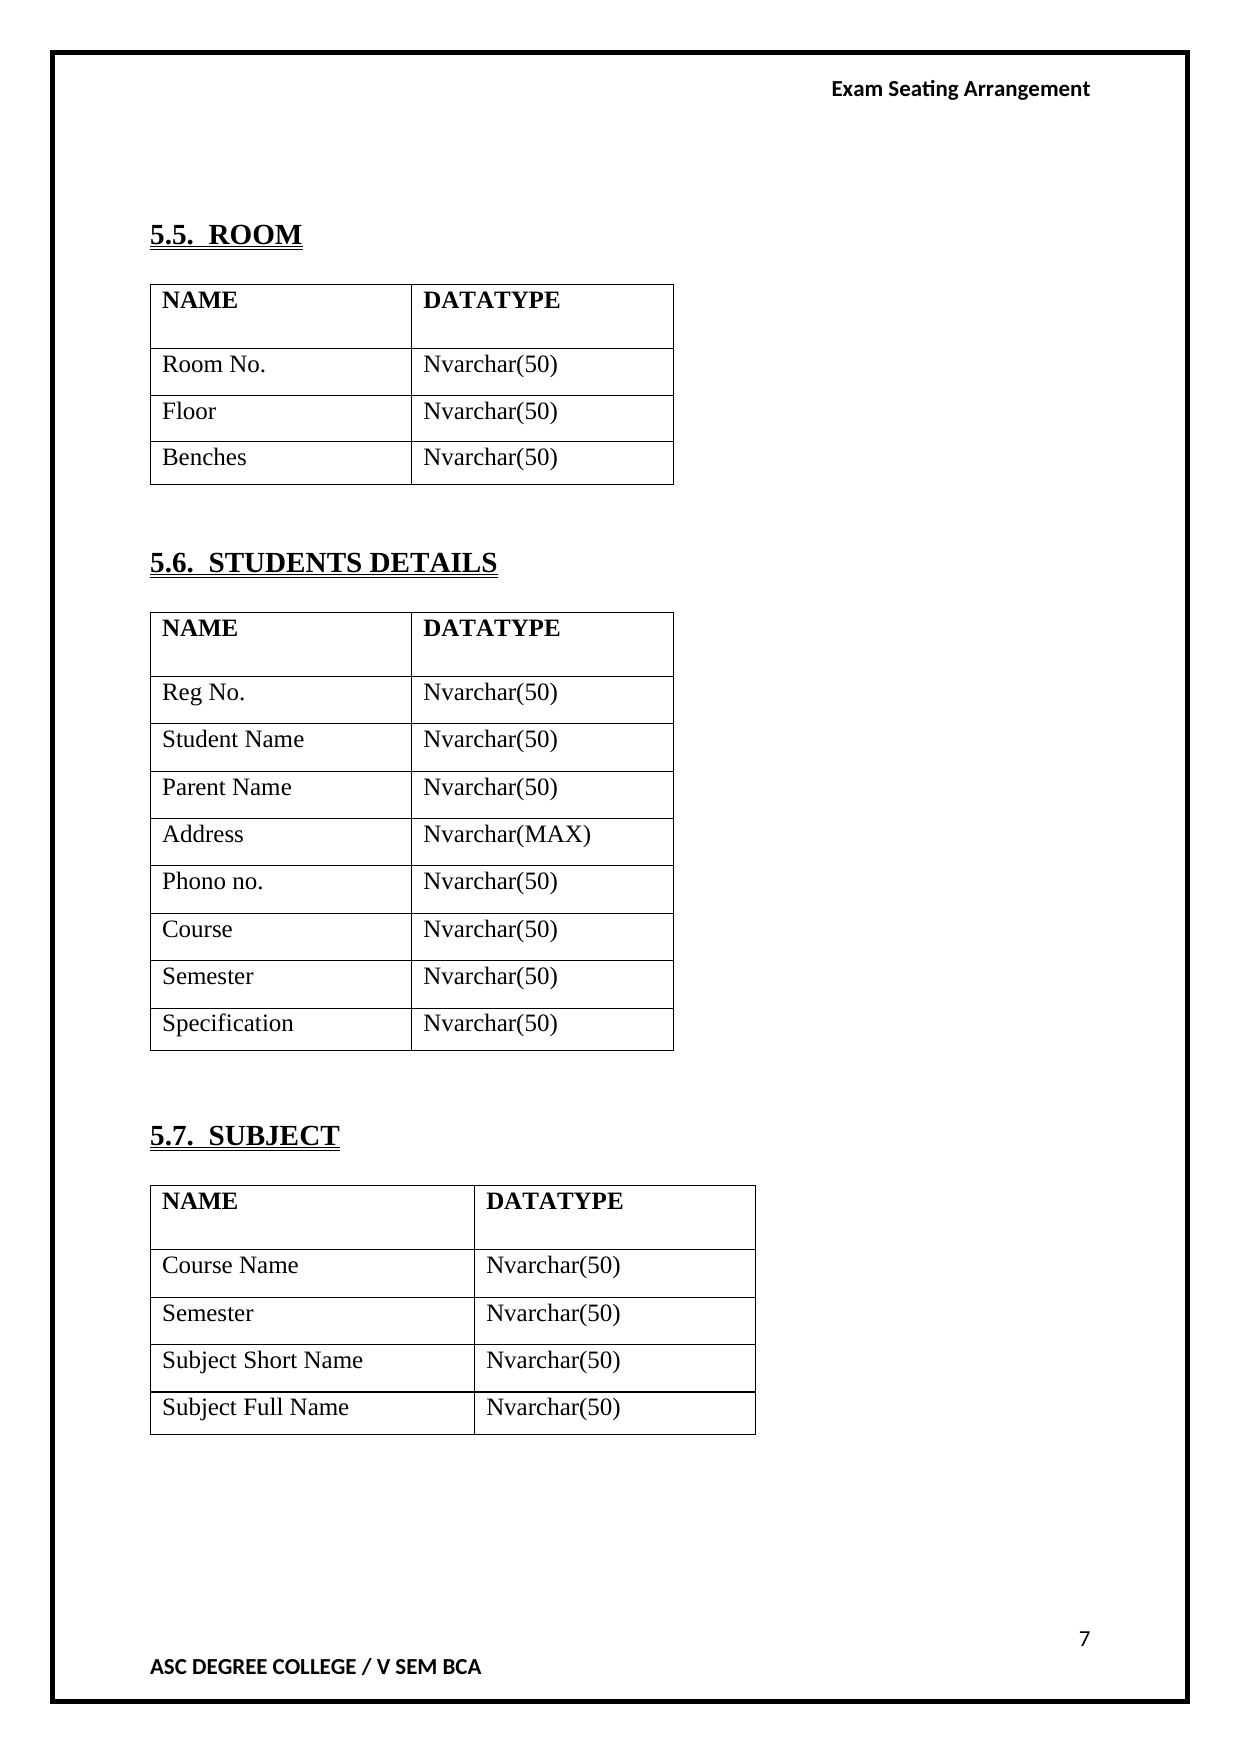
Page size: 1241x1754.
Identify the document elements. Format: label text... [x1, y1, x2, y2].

table_header DATATYPE [412, 285, 673, 348]
table_cell Floor [151, 396, 411, 441]
table_cell Nvarchar(50) [412, 349, 673, 395]
table_cell Subject Full Name [151, 1393, 474, 1434]
table_cell Nvarchar(50) [412, 866, 673, 913]
table_cell Reg No. [151, 677, 411, 723]
table_cell Nvarchar(50) [412, 961, 673, 1007]
table_cell Course Name [151, 1250, 474, 1297]
table_cell Nvarchar(50) [412, 396, 673, 441]
table_cell Nvarchar(50) [412, 1009, 673, 1050]
table_cell Benches [151, 442, 411, 484]
table_header NAME [151, 1186, 474, 1249]
table_cell Course [151, 914, 411, 960]
table_cell Semester [151, 1298, 474, 1344]
table_cell Nvarchar(50) [475, 1298, 755, 1344]
table_cell Address [151, 819, 411, 865]
table_cell Nvarchar(50) [475, 1393, 755, 1434]
table_cell Nvarchar(50) [475, 1345, 755, 1391]
text 5.7. SUBJECT [150, 1118, 1090, 1152]
table_cell Subject Short Name [151, 1345, 474, 1391]
table_cell Nvarchar(50) [475, 1250, 755, 1297]
table_cell Nvarchar(50) [412, 442, 673, 484]
table_cell Phono no. [151, 866, 411, 913]
table_header DATATYPE [475, 1186, 755, 1249]
table_cell Specification [151, 1009, 411, 1050]
text 5.6. STUDENTS DETAILS [150, 545, 1090, 578]
table_cell Nvarchar(50) [412, 677, 673, 723]
table_header NAME [151, 285, 411, 348]
table_cell Student Name [151, 724, 411, 771]
table_header NAME [151, 613, 411, 676]
table_header DATATYPE [412, 613, 673, 676]
table_cell Nvarchar(50) [412, 772, 673, 818]
table_cell Room No. [151, 349, 411, 395]
table_cell Semester [151, 961, 411, 1007]
table_cell Nvarchar(50) [412, 724, 673, 771]
text 5.5. ROOM [150, 217, 1090, 251]
table_cell Nvarchar(50) [412, 914, 673, 960]
table_cell Nvarchar(MAX) [412, 819, 673, 865]
table_cell Parent Name [151, 772, 411, 818]
